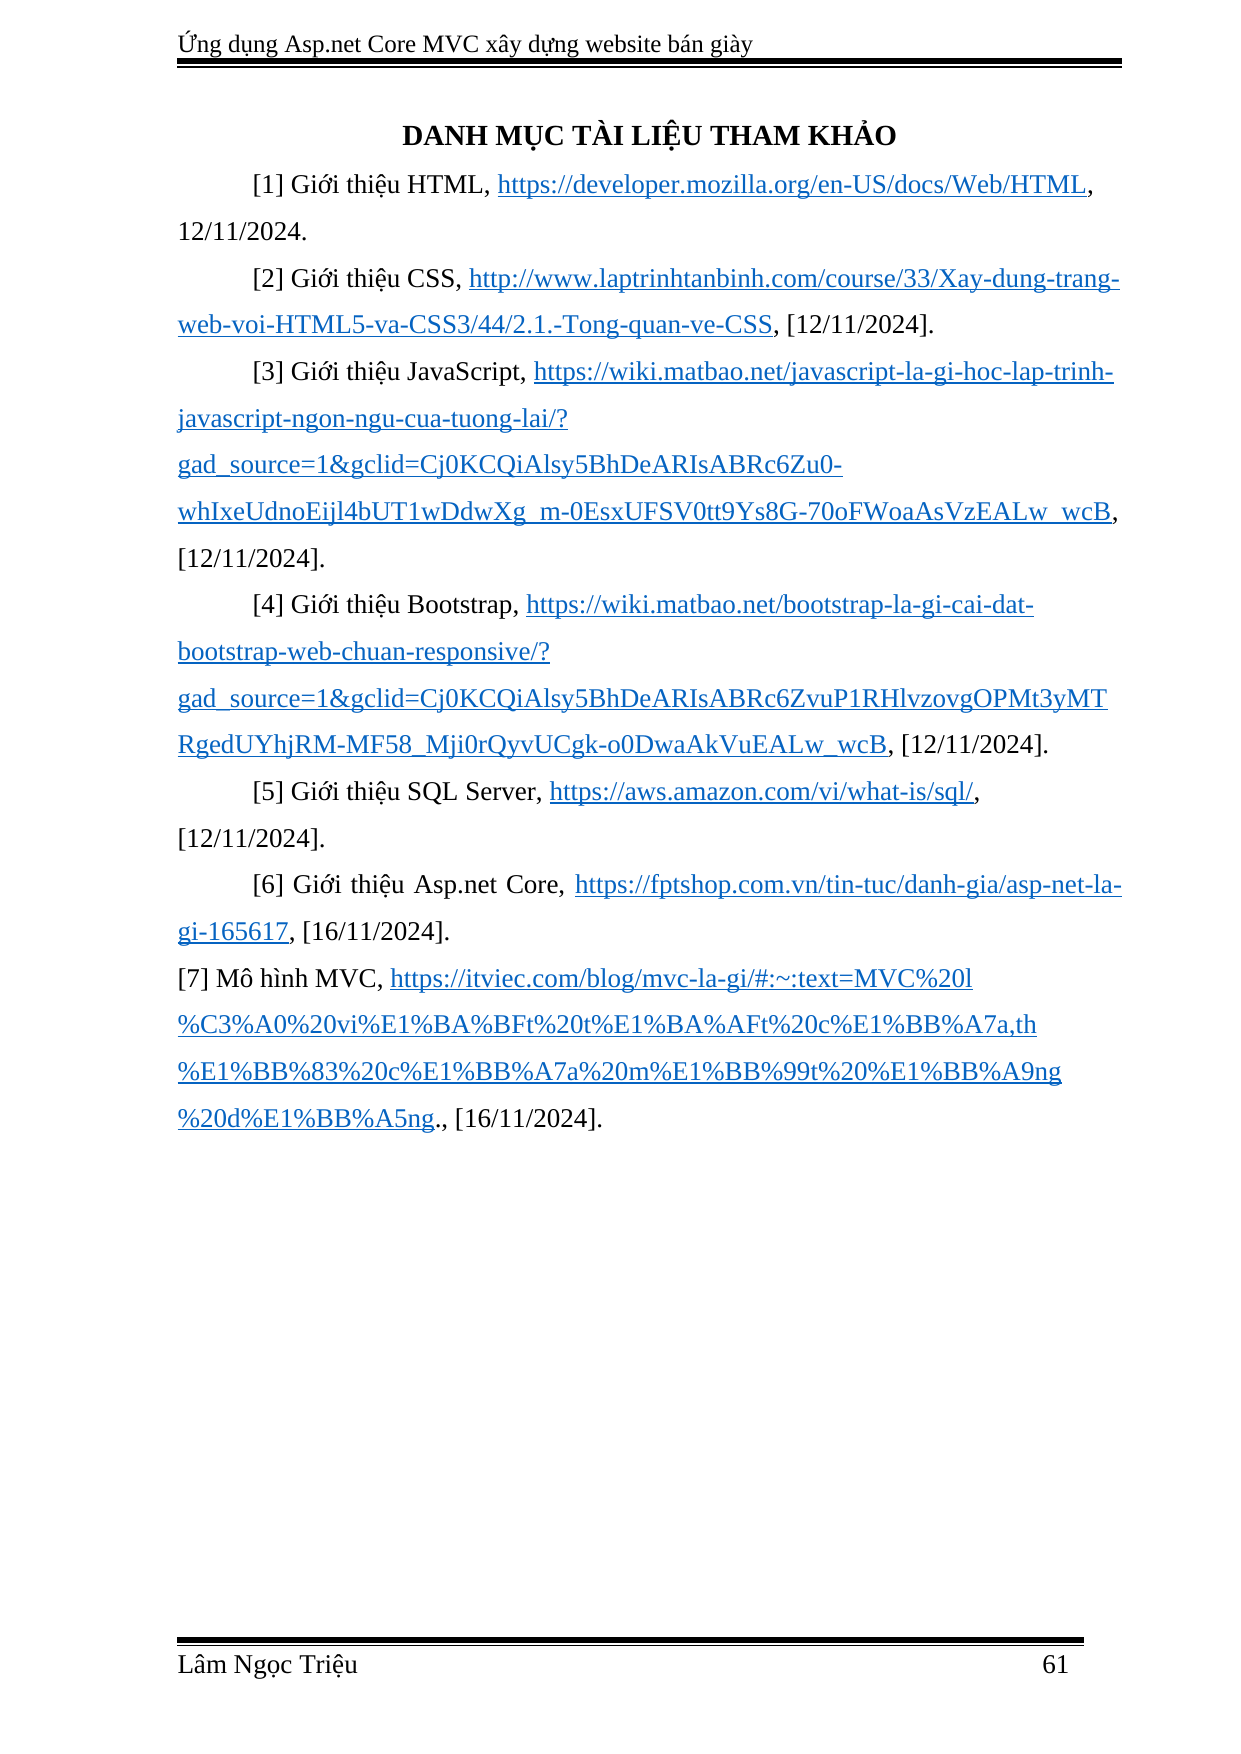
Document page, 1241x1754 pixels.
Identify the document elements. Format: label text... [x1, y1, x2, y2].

text [1] Giới thiệu HTML, https://developer.mozilla.org/en-US/docs/Web/HTML, 12/11/2024. [177, 168, 1122, 246]
text [3] Giới thiệu JavaScript, https://wiki.matbao.net/javascript-la-gi-hoc-lap-trinh-javascript-ngon-ngu-cua-tuong-lai/?gad_source=1&gclid=Cj0KCQiAlsy5BhDeARIsABRc6Zu0-whIxeUdnoEijl4bUT1wDdwXg_m-0EsxUFSV0tt9Ys8G-70oFWoaAsVzEALw_wcB, [12/11/2024]. [177, 355, 1122, 573]
text [2] Giới thiệu CSS, http://www.laptrinhtanbinh.com/course/33/Xay-dung-trang-web-voi-HTML5-va-CSS3/44/2.1.-Tong-quan-ve-CSS, [12/11/2024]. [177, 262, 1122, 339]
text [4] Giới thiệu Bootstrap, https://wiki.matbao.net/bootstrap-la-gi-cai-dat-bootstrap-web-chuan-responsive/?gad_source=1&gclid=Cj0KCQiAlsy5BhDeARIsABRc6ZvuP1RHlvzovgOPMt3yMTRgedUYhjRM-MF58_Mji0rQyvUCgk-o0DwaAkVuEALw_wcB, [12/11/2024]. [177, 588, 1122, 759]
text [7] Mô hình MVC, https://itviec.com/blog/mvc-la-gi/#:~:text=MVC%20l%C3%A0%20vi%E1%BA%BFt%20t%E1%BA%AFt%20c%E1%BB%A7a,th%E1%BB%83%20c%E1%BB%A7a%20m%E1%BB%99t%20%E1%BB%A9ng%20d%E1%BB%A5ng., [16/11/2024]. [177, 962, 1122, 1133]
text [6] Giới thiệu Asp.net Core, https://fptshop.com.vn/tin-tuc/danh-gia/asp-net-la-gi-165617, [16/11/2024]. [177, 868, 1122, 946]
subtitle DANH MỤC TÀI LIỆU THAM KHẢO [177, 118, 1122, 152]
text [5] Giới thiệu SQL Server, https://aws.amazon.com/vi/what-is/sql/, [12/11/2024]. [177, 775, 1122, 853]
